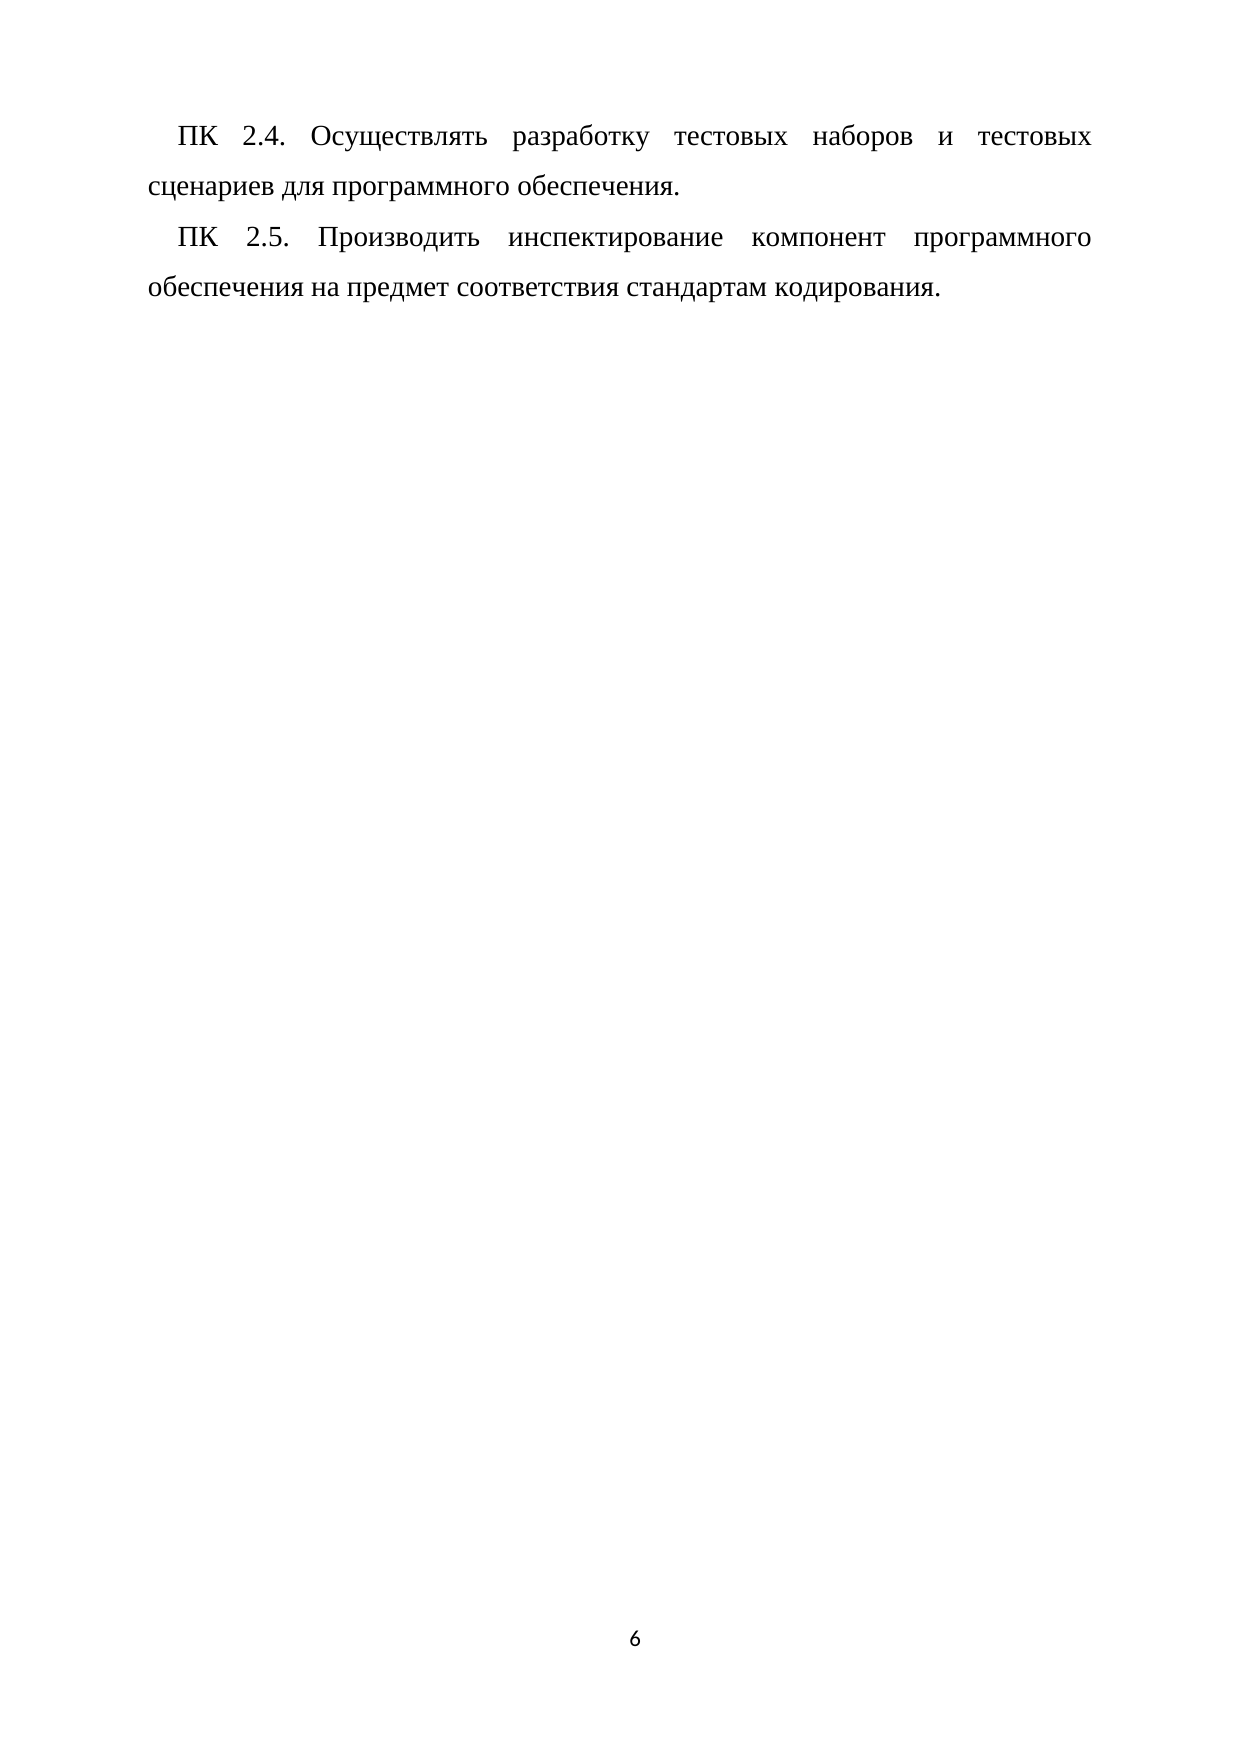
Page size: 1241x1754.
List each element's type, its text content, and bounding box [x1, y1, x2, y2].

text ПК 2.5. Производить инспектирование компонент программного обеспечения на предмет соответствия стандартам кодирования. [148, 219, 1093, 303]
text ПК 2.4. Осуществлять разработку тестовых наборов и тестовых сценариев для программного обеспечения. [148, 118, 1093, 202]
